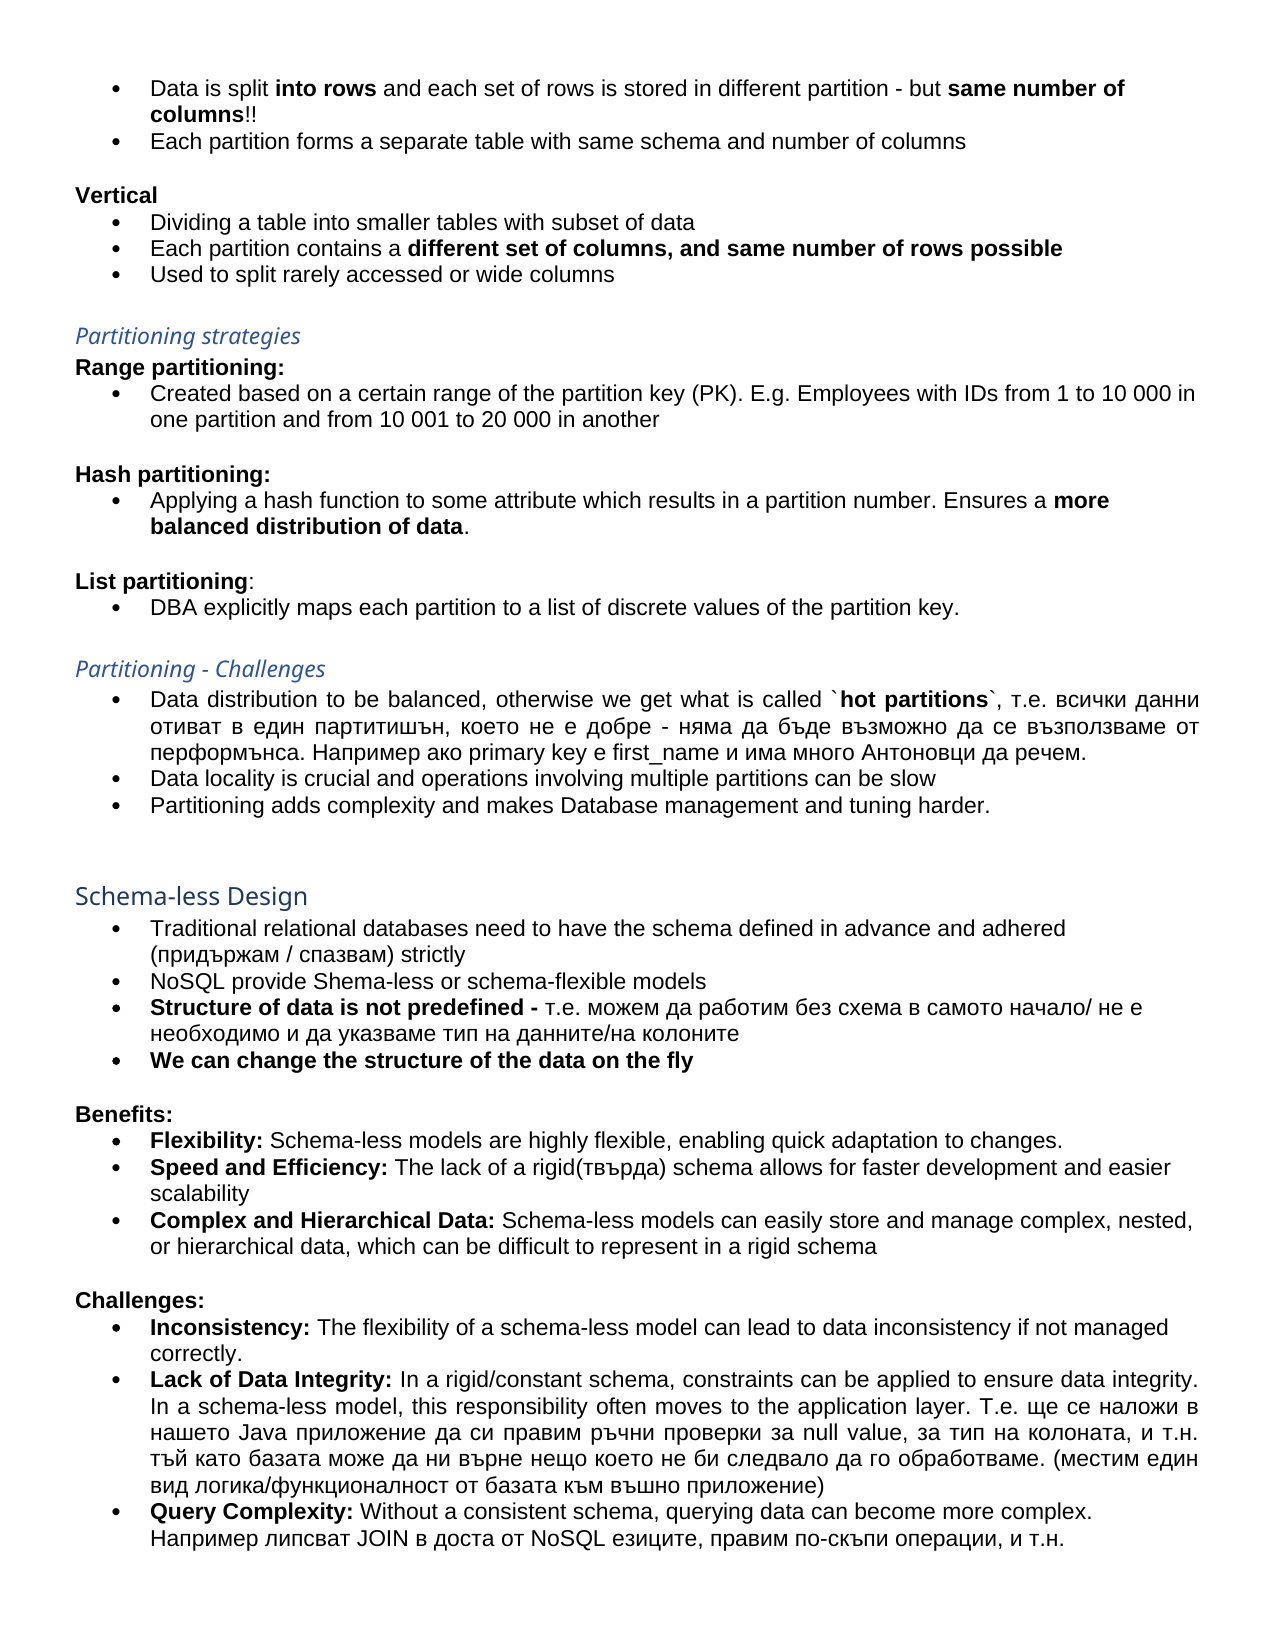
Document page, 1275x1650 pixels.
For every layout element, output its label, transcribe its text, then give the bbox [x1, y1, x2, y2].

text Range partitioning: [75, 353, 1200, 380]
list DBA explicitly maps each partition to a list of discrete values of the partition key. [112, 594, 1200, 620]
list Lack of Data Integrity: In a rigid/constant schema, constraints can be applied to ensure data integrity. In a schema-less model, this responsibility often moves to the application layer. Т.е. ще се наложи в нашето Java приложение да си правим ръчни проверки за null value, за тип на колоната, и т.н. тъй като базата може да ни върне нещо което не би следвало да го обработваме. (местим един вид логика/функционалност от базата към въшно приложение) [112, 1366, 1200, 1498]
list Created based on a certain range of the partition key (PK). E.g. Employees with IDs from 1 to 10 000 in one partition and from 10 001 to 20 000 in another [112, 380, 1200, 432]
list Data distribution to be balanced, otherwise we get what is called `hot partitions`, т.е. всички данни отиват в един партитишън, което не е добре - няма да бъде възможно да се възползваме от перформънса. Например ако primary key e first_name и има много Антоновци да речем. [112, 686, 1200, 765]
list Speed and Efficiency: The lack of a rigid(твърда) schema allows for faster development and easier scalability [112, 1154, 1200, 1207]
list Flexibility: Schema-less models are highly flexible, enabling quick adaptation to changes. [112, 1127, 1200, 1154]
list We can change the structure of the data on the fly [112, 1047, 1200, 1073]
list Structure of data is not predefined - т.е. можем да работим без схема в самото начало/ не е необходимо и да указваме тип на данните/на колоните [112, 994, 1200, 1047]
list Complex and Hierarchical Data: Schema-less models can easily store and manage complex, nested, or hierarchical data, which can be difficult to represent in a rigid schema [112, 1207, 1200, 1259]
list Each partition forms a separate table with same schema and number of columns [112, 128, 1200, 154]
list Partitioning adds complexity and makes Database management and tuning harder. [112, 792, 1200, 818]
list Query Complexity: Without a consistent schema, querying data can become more complex. Например липсват JOIN в доста от NoSQL езиците, правим по-скъпи операции, и т.н. [112, 1498, 1200, 1551]
list Inconsistency: The flexibility of a schema-less model can lead to data inconsistency if not managed correctly. [112, 1314, 1200, 1366]
list Traditional relational databases need to have the schema defined in advance and adhered (придържам / спазвам) strictly [112, 915, 1200, 968]
text List partitioning: [75, 568, 1200, 594]
list Each partition contains a different set of columns, and same number of rows possible [112, 235, 1200, 261]
subtitle Schema-less Design [75, 878, 1200, 912]
text Benefits: [75, 1101, 1200, 1127]
subtitle Partitioning strategies [75, 320, 1200, 351]
text Challenges: [75, 1287, 1200, 1314]
text Hash partitioning: [75, 461, 1200, 487]
list Used to split rarely accessed or wide columns [112, 261, 1200, 287]
list Data locality is crucial and operations involving multiple partitions can be slow [112, 765, 1200, 792]
list Applying a hash function to some attribute which results in a partition number. Ensures a more balanced distribution of data. [112, 487, 1200, 539]
text Vertical [75, 182, 1200, 208]
list NoSQL provide Shema-less or schema-flexible models [112, 968, 1200, 994]
list Data is split into rows and each set of rows is stored in different partition - but same number of columns!! [112, 75, 1200, 128]
list Dividing a table into smaller tables with subset of data [112, 208, 1200, 235]
subtitle Partitioning - Challenges [75, 652, 1200, 684]
